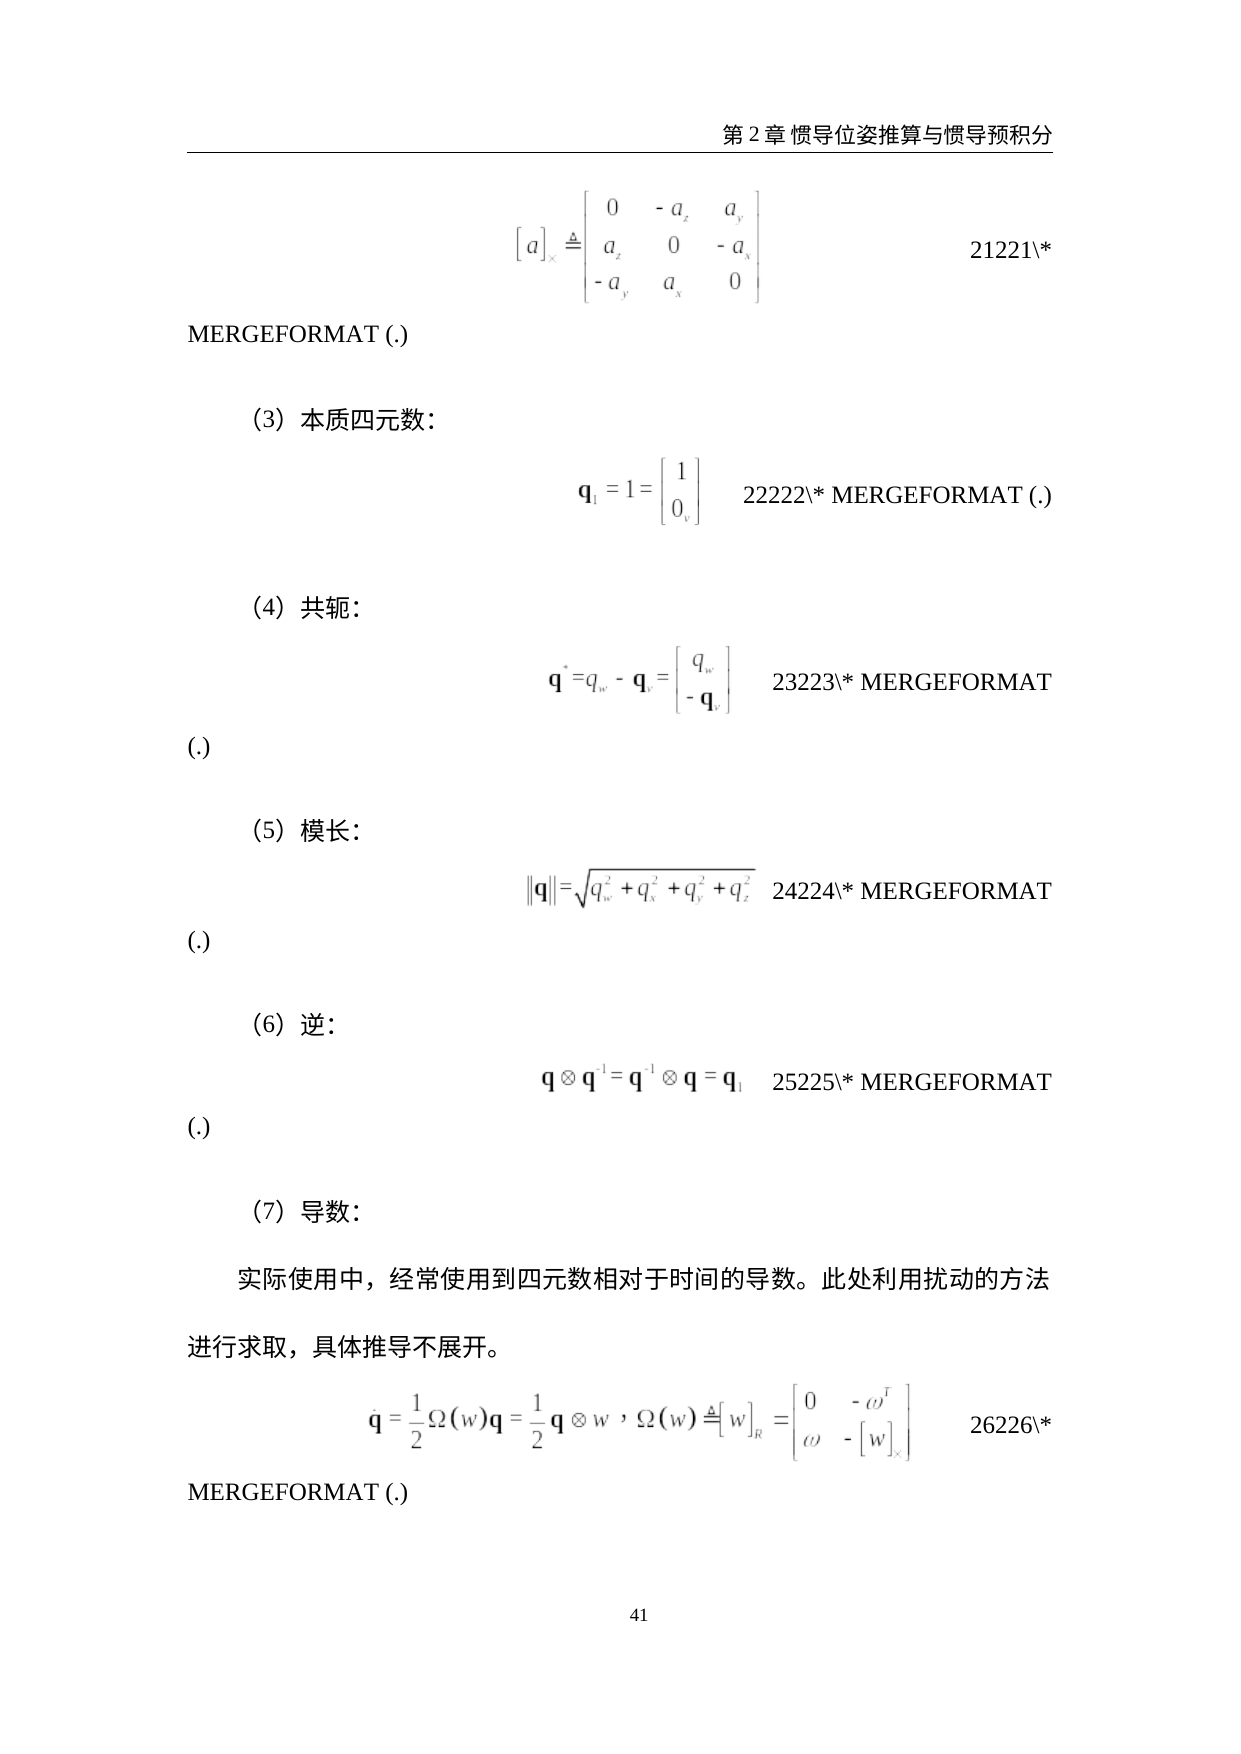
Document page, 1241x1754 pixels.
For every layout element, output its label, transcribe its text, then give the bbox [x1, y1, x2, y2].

text （3）本质四元数： [187, 384, 1053, 452]
text 实际使用中，经常使用到四元数相对于时间的导数。此处利用扰动的方法进行求取，具体推导不展开。 [187, 1244, 1053, 1380]
text （7）导数： [187, 1176, 1053, 1244]
text （4）共轭： [187, 572, 1053, 640]
text （5）模长： [187, 796, 1053, 864]
text （6）逆： [187, 990, 1053, 1058]
